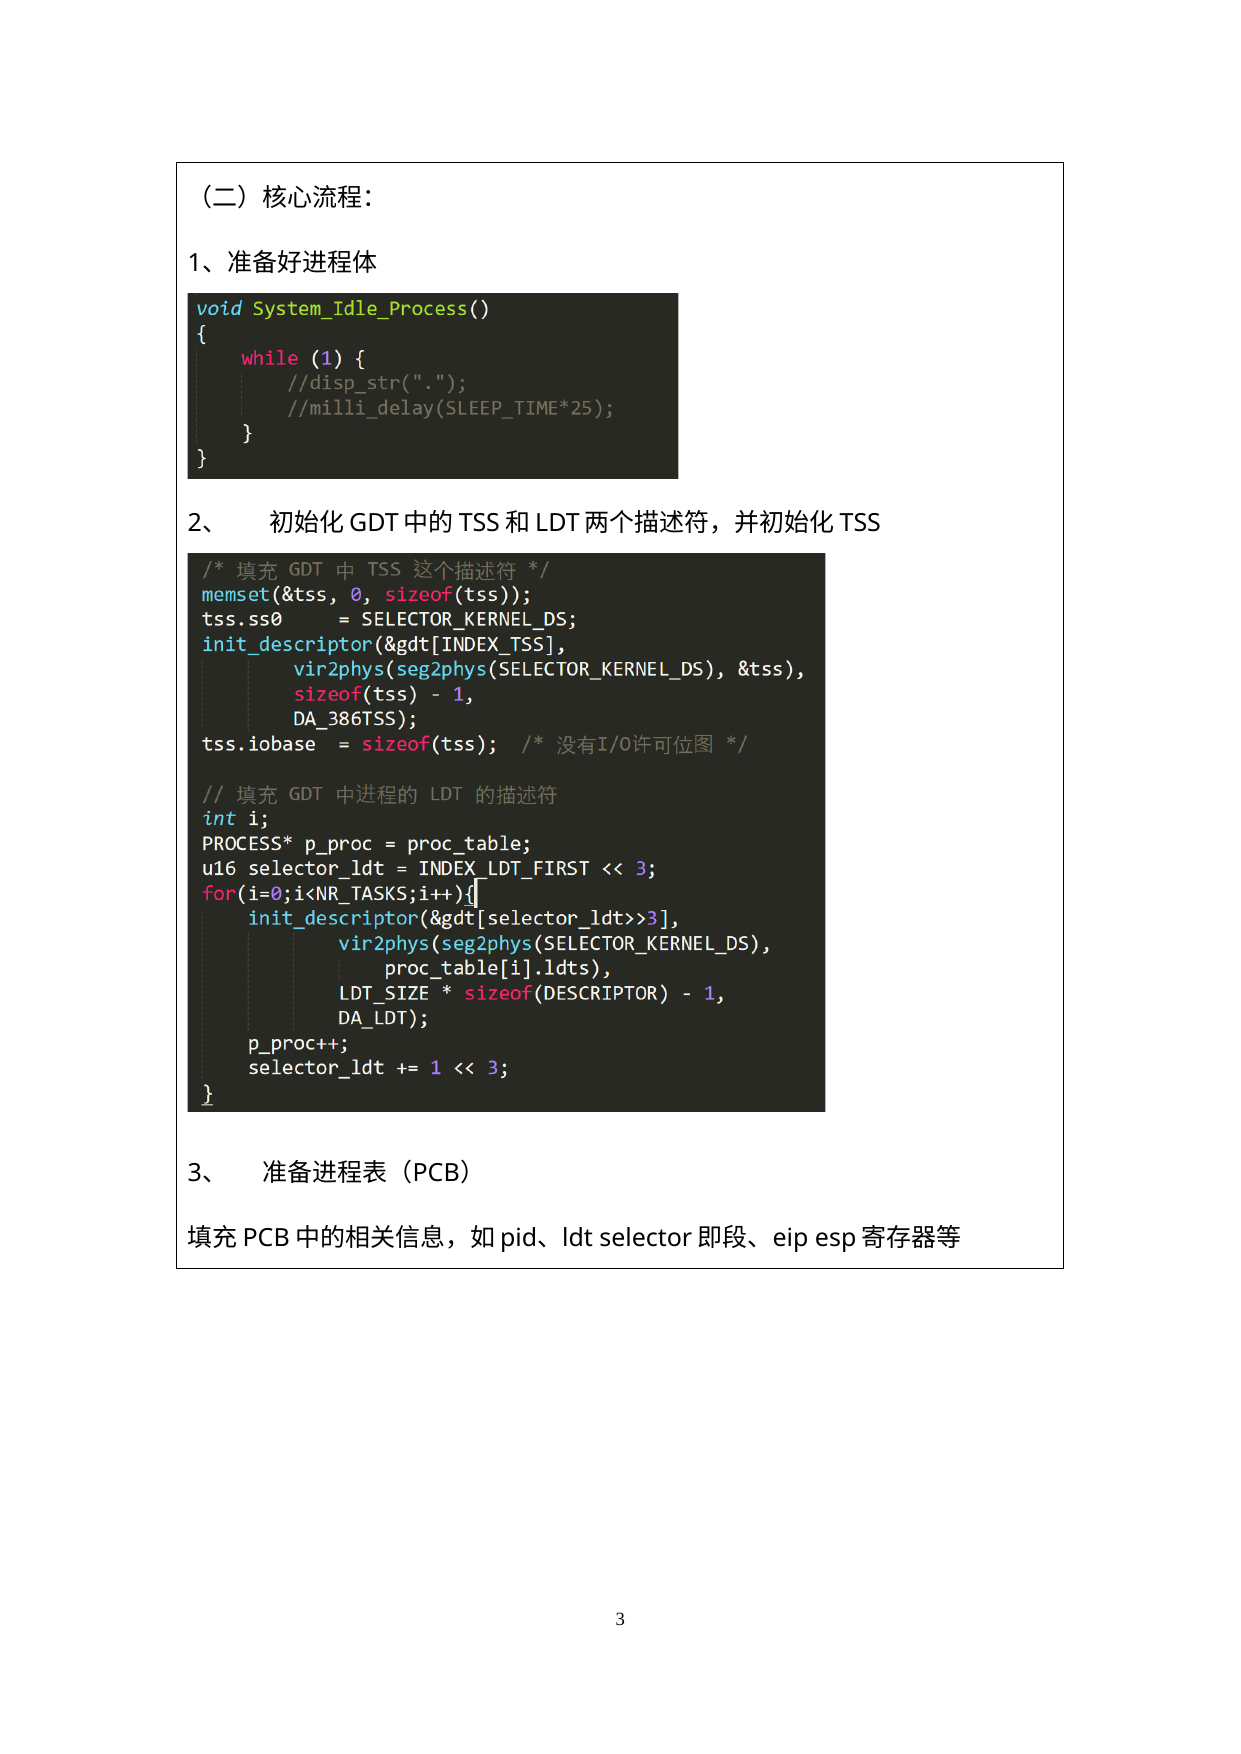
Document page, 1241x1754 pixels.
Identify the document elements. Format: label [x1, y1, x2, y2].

table_cell [177, 163, 1063, 1268]
picture [187, 293, 679, 479]
picture [187, 553, 826, 1112]
